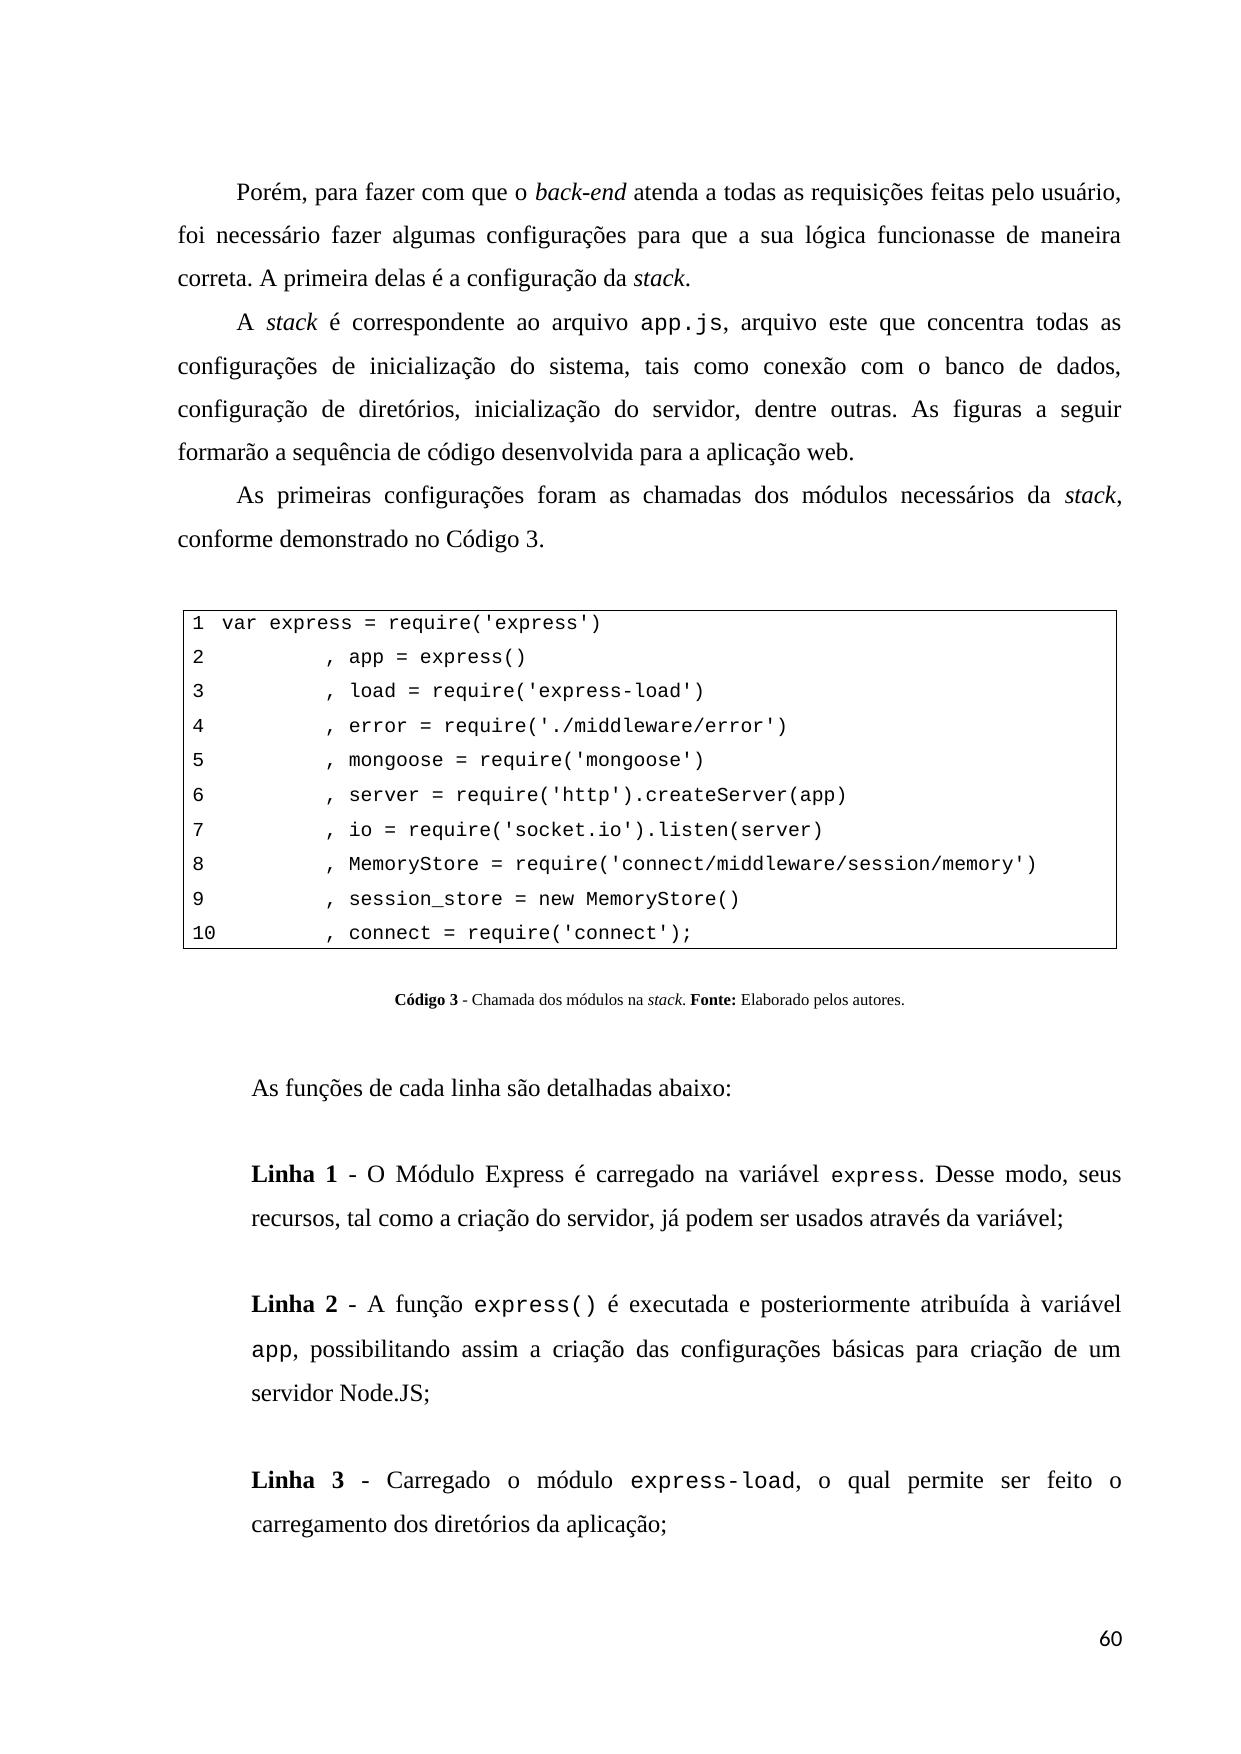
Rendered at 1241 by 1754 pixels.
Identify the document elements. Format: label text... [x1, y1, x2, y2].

list , mongoose = require('mongoose') [184, 747, 1116, 773]
text Linha 3 - Carregado o módulo express-load, o qual permite ser feito o carregamento dos diretórios da aplicação; [251, 1465, 1122, 1538]
text As primeiras configurações foram as chamadas dos módulos necessários da stack, conforme demonstrado no Código 3. [177, 481, 1122, 552]
list var express = require('express') [184, 611, 1116, 635]
list , server = require('http').createServer(app) [184, 782, 1116, 807]
text A stack é correspondente ao arquivo app.js, arquivo este que concentra todas as configurações de inicialização do sistema, tais como conexão com o banco de dados, configuração de diretórios, inicialização do servidor, dentre outras. As figuras a seguir formarão a sequência de código desenvolvida para a aplicação web. [177, 307, 1122, 466]
list , load = require('express-load') [184, 678, 1116, 703]
list , connect = require('connect'); [184, 920, 1116, 948]
list , error = require('./middleware/error') [184, 713, 1116, 738]
text Porém, para fazer com que o back-end atenda a todas as requisições feitas pelo usuário, foi necessário fazer algumas configurações para que a sua lógica funcionasse de maneira correta. A primeira delas é a configuração da stack. [177, 177, 1122, 292]
list , io = require('socket.io').listen(server) [184, 816, 1116, 842]
text Linha 2 - A função express() é executada e posteriormente atribuída à variável app, possibilitando assim a criação das configurações básicas para criação de um servidor Node.JS; [251, 1289, 1122, 1407]
list , session_store = new MemoryStore() [184, 886, 1116, 911]
list , MemoryStore = require('connect/middleware/session/memory') [184, 851, 1116, 876]
text Linha 1 - O Módulo Express é carregado na variável express. Desse modo, seus recursos, tal como a criação do servidor, já podem ser usados através da variável; [251, 1159, 1122, 1232]
list , app = express() [184, 643, 1116, 669]
text Código 3 - Chamada dos módulos na stack. Fonte: Elaborado pelos autores. [177, 990, 1122, 1009]
text As funções de cada linha são detalhadas abaixo: [177, 1073, 1122, 1102]
